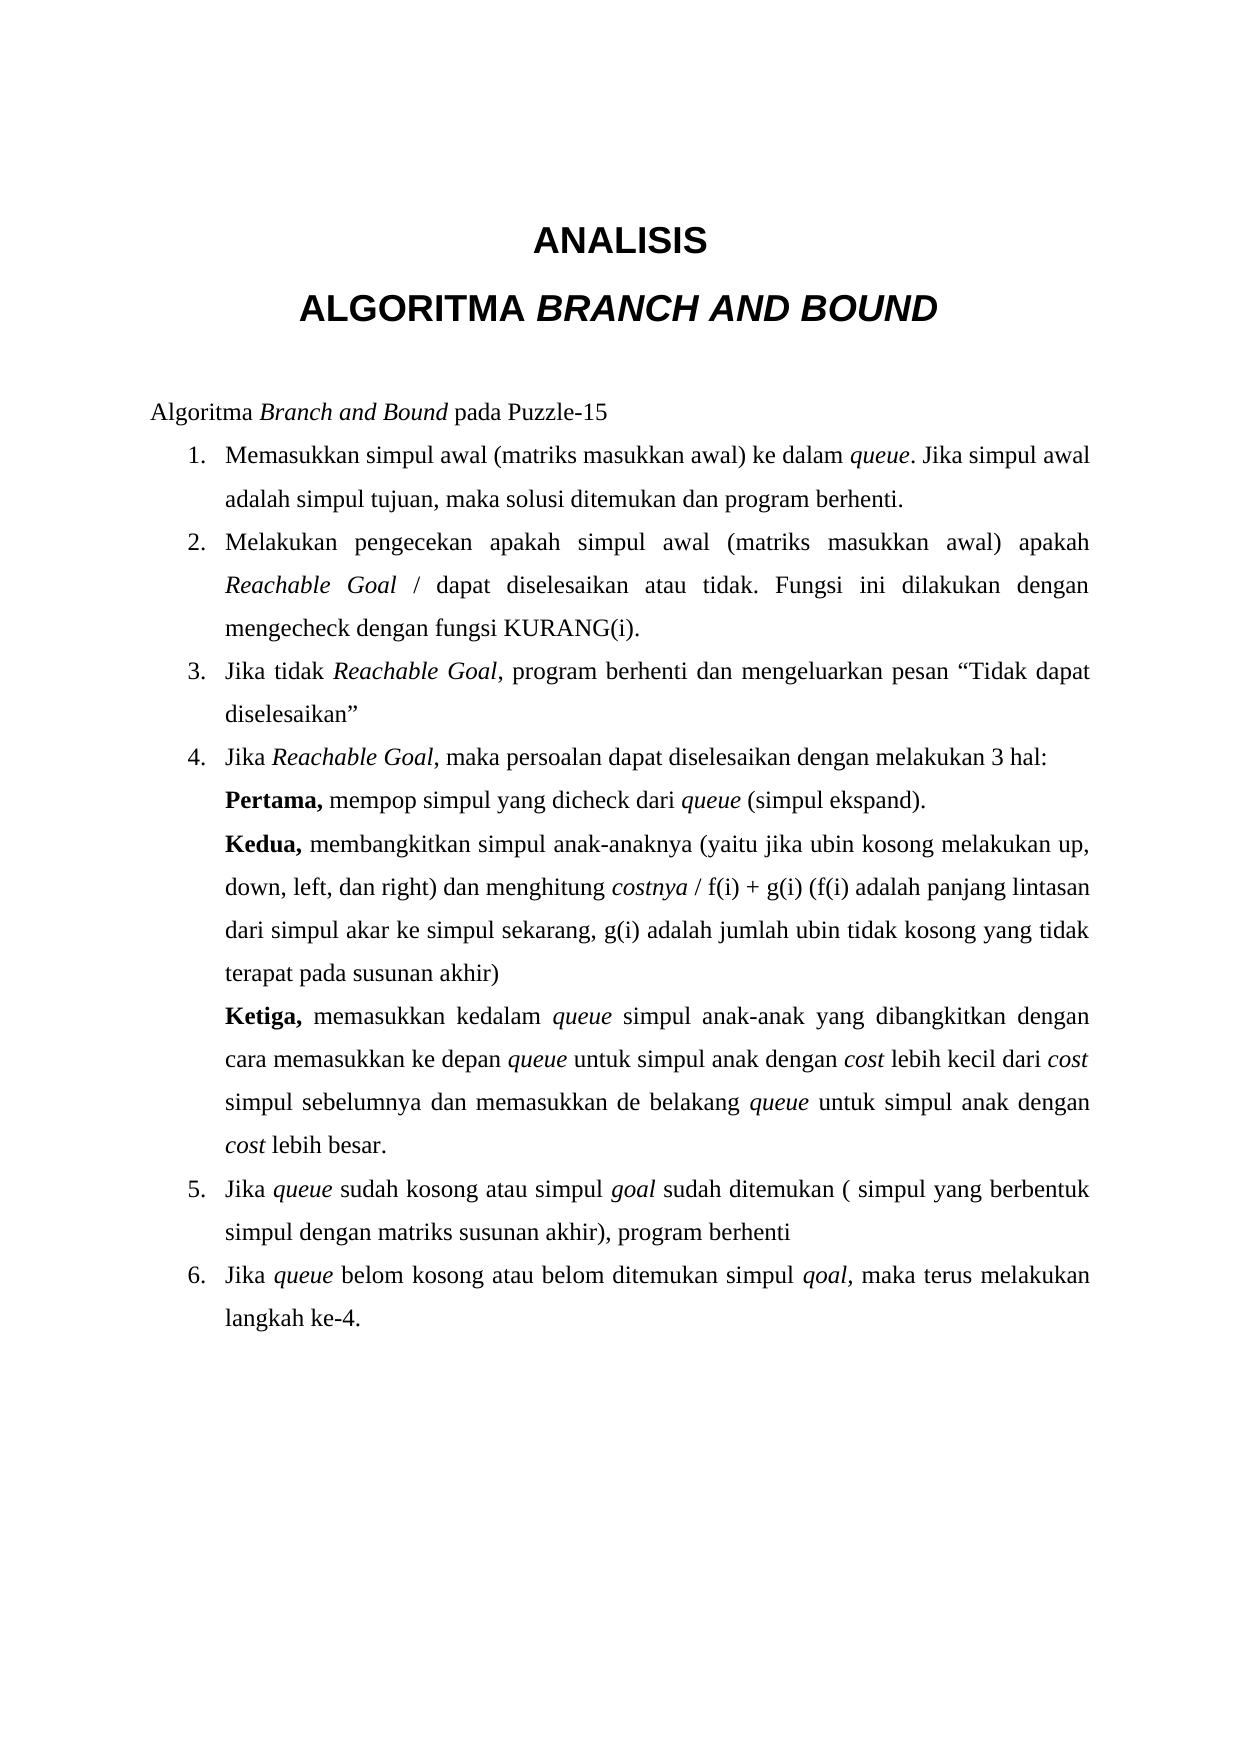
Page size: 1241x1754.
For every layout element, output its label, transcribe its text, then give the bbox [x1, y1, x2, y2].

list Jika queue sudah kosong atau simpul goal sudah ditemukan ( simpul yang berbentuk simpul dengan matriks susunan akhir), program berhenti [187, 1174, 1090, 1246]
list Kedua, membangkitkan simpul anak-anaknya (yaitu jika ubin kosong melakukan up, down, left, dan right) dan menghitung costnya / f(i) + g(i) (f(i) adalah panjang lintasan dari simpul akar ke simpul sekarang, g(i) adalah jumlah ubin tidak kosong yang tidak terapat pada susunan akhir) [225, 829, 1090, 987]
text ALGORITMA BRANCH AND BOUND [150, 286, 1090, 329]
list Melakukan pengecekan apakah simpul awal (matriks masukkan awal) apakah Reachable Goal / dapat diselesaikan atau tidak. Fungsi ini dilakukan dengan mengecheck dengan fungsi KURANG(i). [187, 527, 1090, 642]
list Ketiga, memasukkan kedalam queue simpul anak-anak yang dibangkitkan dengan cara memasukkan ke depan queue untuk simpul anak dengan cost lebih kecil dari cost simpul sebelumnya dan memasukkan de belakang queue untuk simpul anak dengan cost lebih besar. [225, 1001, 1090, 1159]
list Jika tidak Reachable Goal, program berhenti dan mengeluarkan pesan “Tidak dapat diselesaikan” [187, 656, 1090, 728]
text ANALISIS [150, 218, 1090, 261]
text Algoritma Branch and Bound pada Puzzle-15 [150, 397, 1090, 426]
list Memasukkan simpul awal (matriks masukkan awal) ke dalam queue. Jika simpul awal adalah simpul tujuan, maka solusi ditemukan dan program berhenti. [187, 441, 1090, 512]
list Jika Reachable Goal, maka persoalan dapat diselesaikan dengan melakukan 3 hal: [187, 742, 1090, 771]
list Jika queue belom kosong atau belom ditemukan simpul qoal, maka terus melakukan langkah ke-4. [187, 1260, 1090, 1332]
list Pertama, mempop simpul yang dicheck dari queue (simpul ekspand). [225, 786, 1090, 814]
